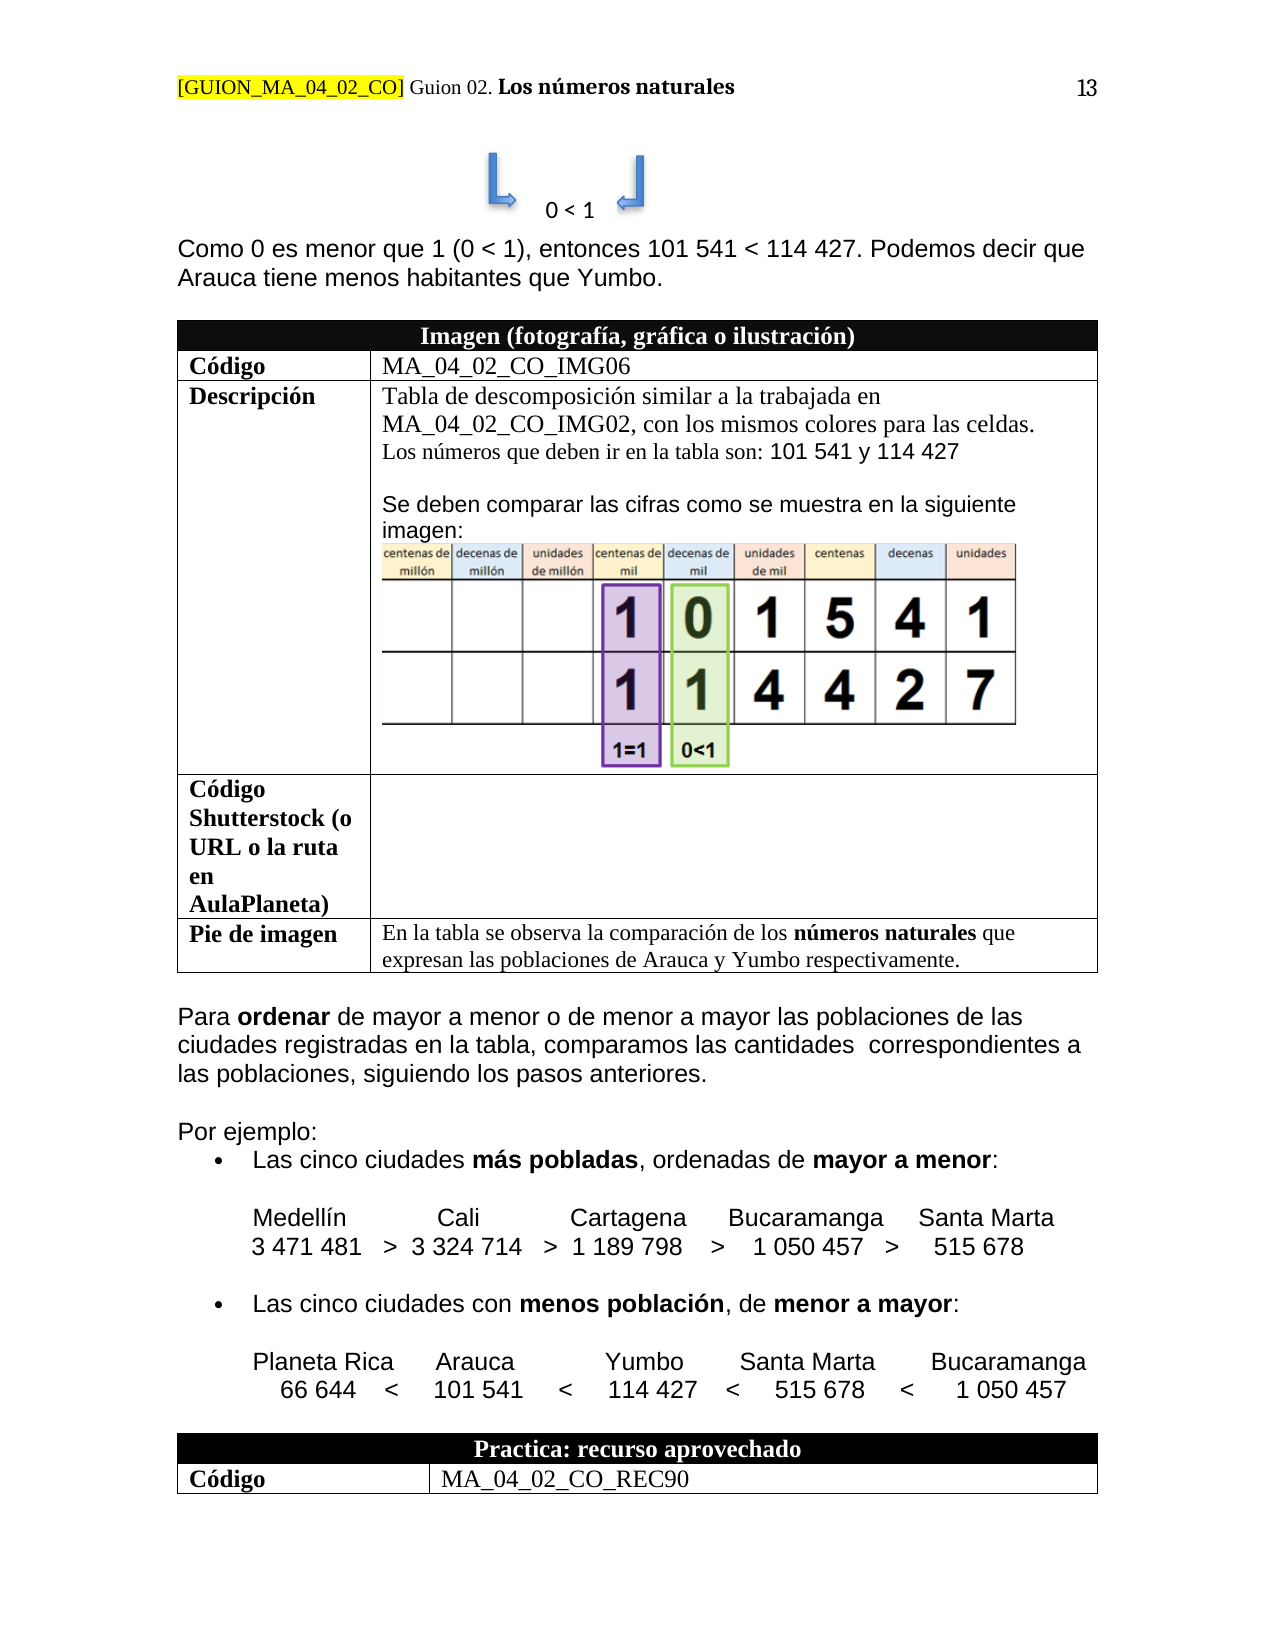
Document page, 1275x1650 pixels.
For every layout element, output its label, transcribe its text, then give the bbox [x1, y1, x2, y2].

picture [381, 543, 1017, 774]
table_cell Tabla de descomposición similar a la trabajada en MA_04_02_CO_IMG02, con los mismos colores para las celdas. Los números que deben ir en la tabla son: 101 541 y 114 427 Se deben comparar las cifras como se muestra en la siguiente imagen: [371, 381, 1097, 773]
table_cell MA_04_02_CO_REC90 [430, 1464, 1097, 1493]
text 3 471 481 > 3 324 714 > 1 189 798 > 1 050 457 > 515 678 [177, 1232, 1098, 1261]
list Las cinco ciudades con menos población, de menor a mayor: [215, 1289, 1098, 1318]
table_cell Código [178, 351, 370, 380]
table_header Imagen (fotografía, gráfica o ilustración) [178, 321, 1097, 350]
text Por ejemplo: [177, 1117, 1098, 1146]
table_cell MA_04_02_CO_IMG06 [371, 351, 1097, 380]
table_cell Pie de imagen [178, 919, 370, 972]
text Para ordenar de mayor a menor o de menor a mayor las poblaciones de las ciudades registradas en la tabla, comparamos las cantidades correspondientes a las poblaciones, siguiendo los pasos anteriores. [177, 1002, 1098, 1088]
table_cell Código Shutterstock (o URL o la ruta en AulaPlaneta) [178, 775, 370, 918]
list Planeta Rica Arauca Yumbo Santa Marta Bucaramanga [252, 1347, 1098, 1376]
table_cell Descripción [178, 381, 370, 773]
list Las cinco ciudades más pobladas, ordenadas de mayor a menor: [215, 1146, 1098, 1174]
text Medellín Cali Cartagena Bucaramanga Santa Marta [252, 1203, 1098, 1232]
table_header Practica: recurso aprovechado [178, 1434, 1097, 1463]
table_cell En la tabla se observa la comparación de los números naturales que expresan las poblaciones de Arauca y Yumbo respectivamente. [371, 919, 1097, 972]
table_cell [371, 775, 1097, 918]
table_cell Código [178, 1464, 429, 1493]
list 66 644 < 101 541 < 114 427 < 515 678 < 1 050 457 [252, 1376, 1098, 1404]
text Como 0 es menor que 1 (0 < 1), entonces 101 541 < 114 427. Podemos decir que Arauca tiene menos habitantes que Yumbo. [177, 234, 1098, 291]
